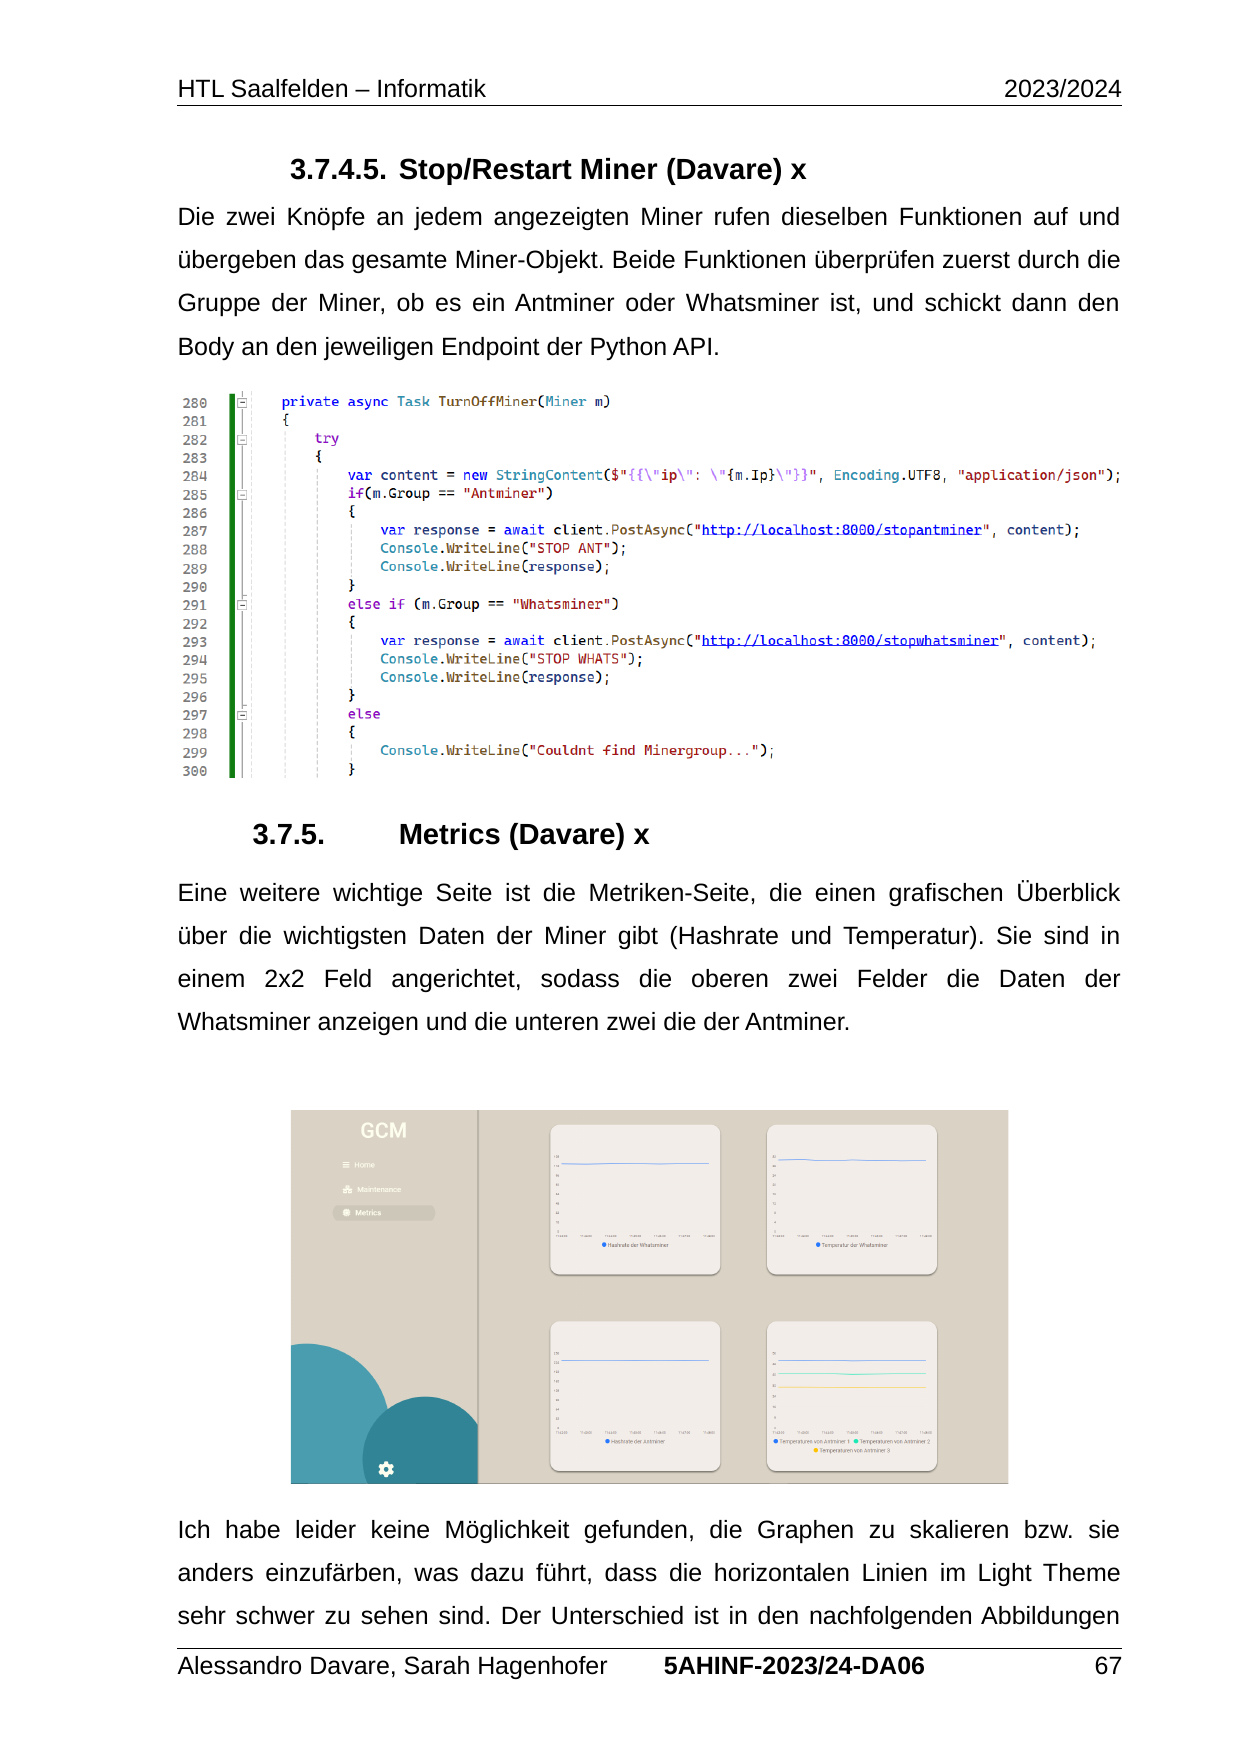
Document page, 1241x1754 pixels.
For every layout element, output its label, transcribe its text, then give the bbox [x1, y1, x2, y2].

subtitle Stop/Restart Miner (Davare) x [290, 152, 1122, 185]
subtitle Metrics (Davare) x [252, 817, 1122, 851]
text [177, 1515, 1122, 1630]
text Die zwei Knöpfe an jedem angezeigten Miner rufen dieselben Funktionen auf und übergeben das gesamte Miner-Objekt. Beide Funktionen überprüfen zuerst durch die Gruppe der Miner, ob es ein Antminer oder Whatsminer ist, und schickt dann den Body an den jeweiligen Endpoint der Python API. [177, 202, 1122, 360]
picture [177, 391, 1123, 778]
text Eine weitere wichtige Seite ist die Metriken-Seite, die einen grafischen Überblick über die wichtigsten Daten der Miner gibt (Hashrate und Temperatur). Sie sind in einem 2x2 Feld angerichtet, sodass die oberen zwei Felder die Daten der Whatsminer anzeigen und die unteren zwei die der Antminer. [177, 878, 1122, 1036]
picture [290, 1110, 1009, 1484]
